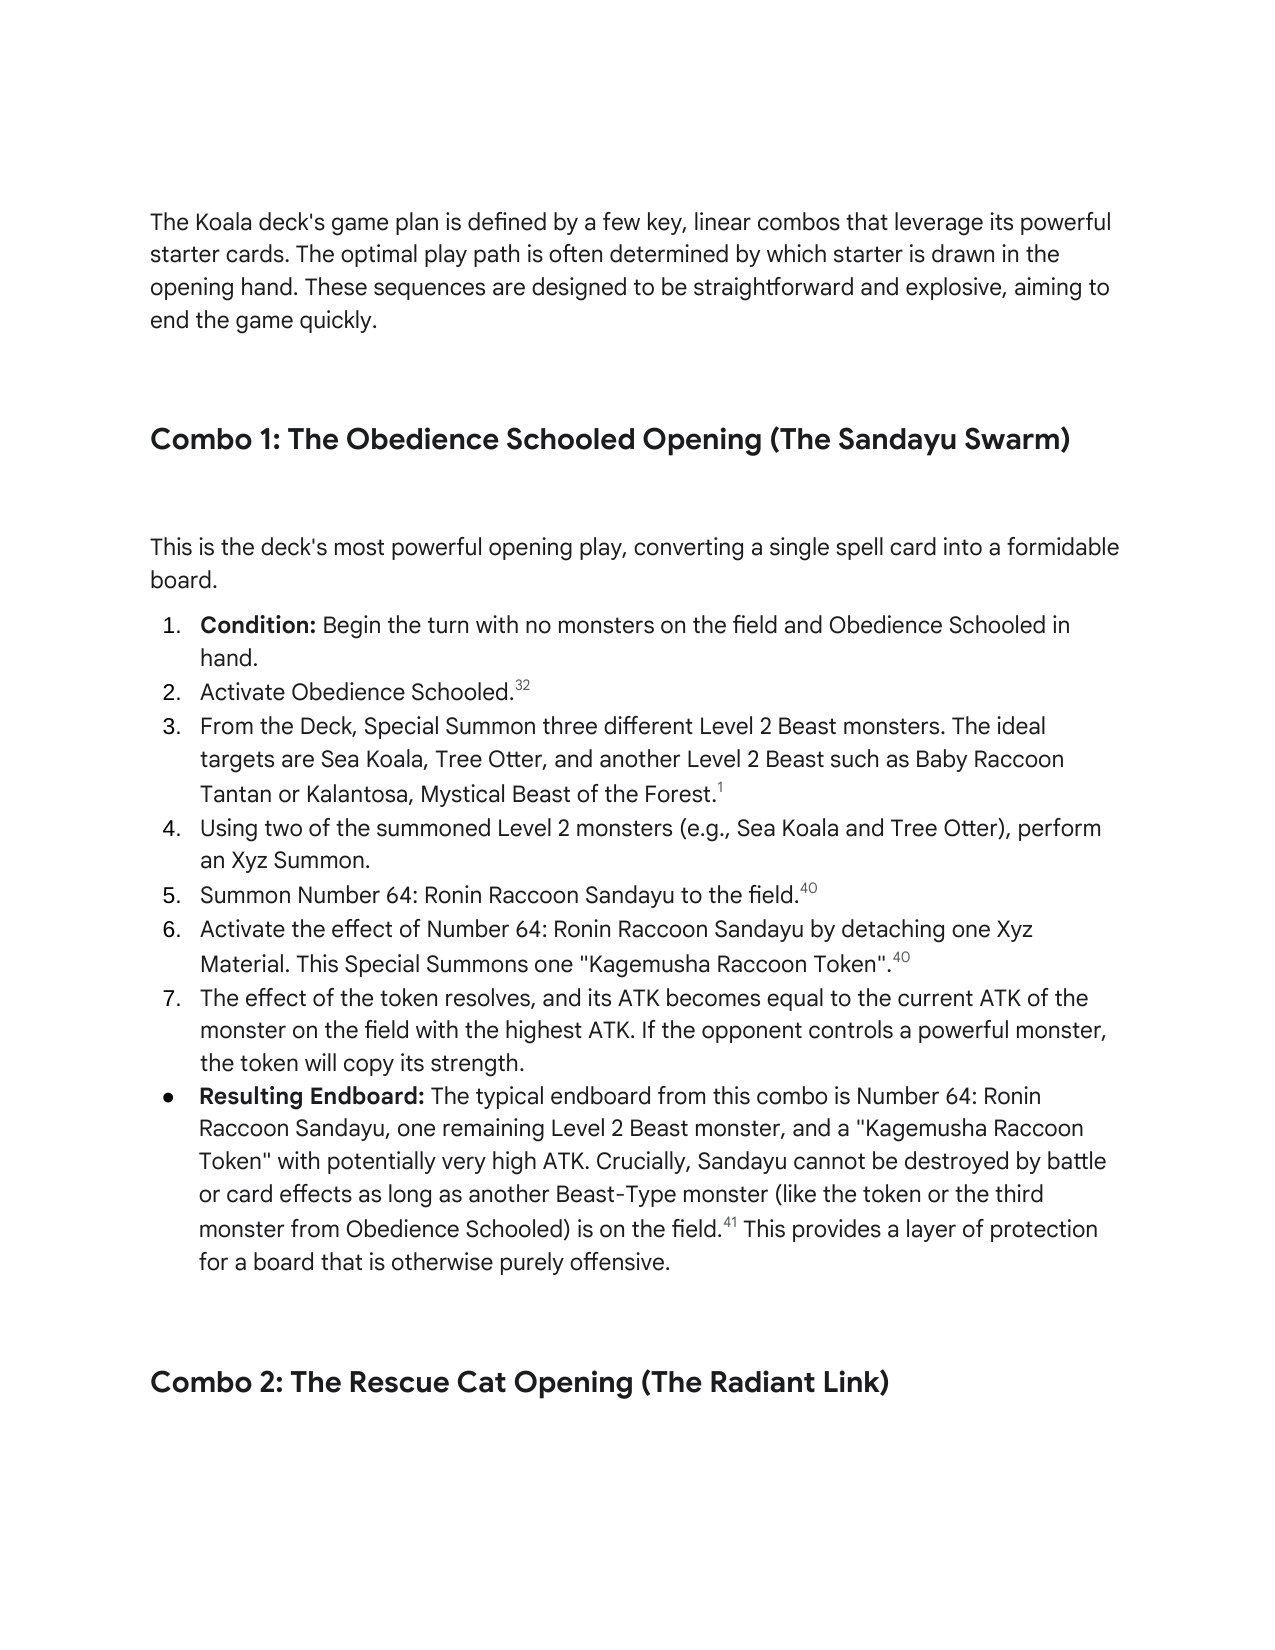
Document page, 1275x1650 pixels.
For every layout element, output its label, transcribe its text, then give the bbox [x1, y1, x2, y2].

text The Koala deck's game plan is defined by a few key, linear combos that leverage its powerful starter cards. The optimal play path is often determined by which starter is drawn in the opening hand. These sequences are designed to be straightforward and explosive, aiming to end the game quickly. [150, 208, 1125, 334]
list Condition: Begin the turn with no monsters on the field and Obedience Schooled in hand. [162, 611, 1125, 672]
list Activate Obedience Schooled.32 [162, 676, 1125, 708]
subtitle Combo 2: The Rescue Cat Opening (The Radiant Link) [150, 1364, 1125, 1400]
list Summon Number 64: Ronin Raccoon Sandayu to the field.40 [162, 879, 1125, 911]
list Resulting Endboard: The typical endboard from this combo is Number 64: Ronin Raccoon Sandayu, one remaining Level 2 Beast monster, and a "Kagemusha Raccoon Token" with potentially very high ATK. Crucially, Sandayu cannot be destroyed by battle or card effects as long as another Beast-Type monster (like the token or the third monster from Obedience Schooled) is on the field.41 This provides a layer of protection for a board that is otherwise purely offensive. [161, 1082, 1125, 1277]
text This is the deck's most powerful opening play, converting a single spell card into a formidable board. [150, 533, 1125, 594]
list The effect of the token resolves, and its ATK becomes equal to the current ATK of the monster on the field with the highest ATK. If the opponent controls a powerful monster, the token will copy its strength. [162, 984, 1125, 1078]
list From the Deck, Special Summon three different Level 2 Beast monsters. The ideal targets are Sea Koala, Tree Otter, and another Level 2 Beast such as Baby Raccoon Tantan or Kalantosa, Mystical Beast of the Forest.1 [162, 712, 1125, 809]
subtitle Combo 1: The Obedience Schooled Opening (The Sandayu Swarm) [150, 421, 1125, 458]
list Activate the effect of Number 64: Ronin Raccoon Sandayu by detaching one Xyz Material. This Special Summons one "Kagemusha Raccoon Token".40 [162, 915, 1125, 979]
list Using two of the summoned Level 2 monsters (e.g., Sea Koala and Tree Otter), perform an Xyz Summon. [162, 814, 1125, 875]
